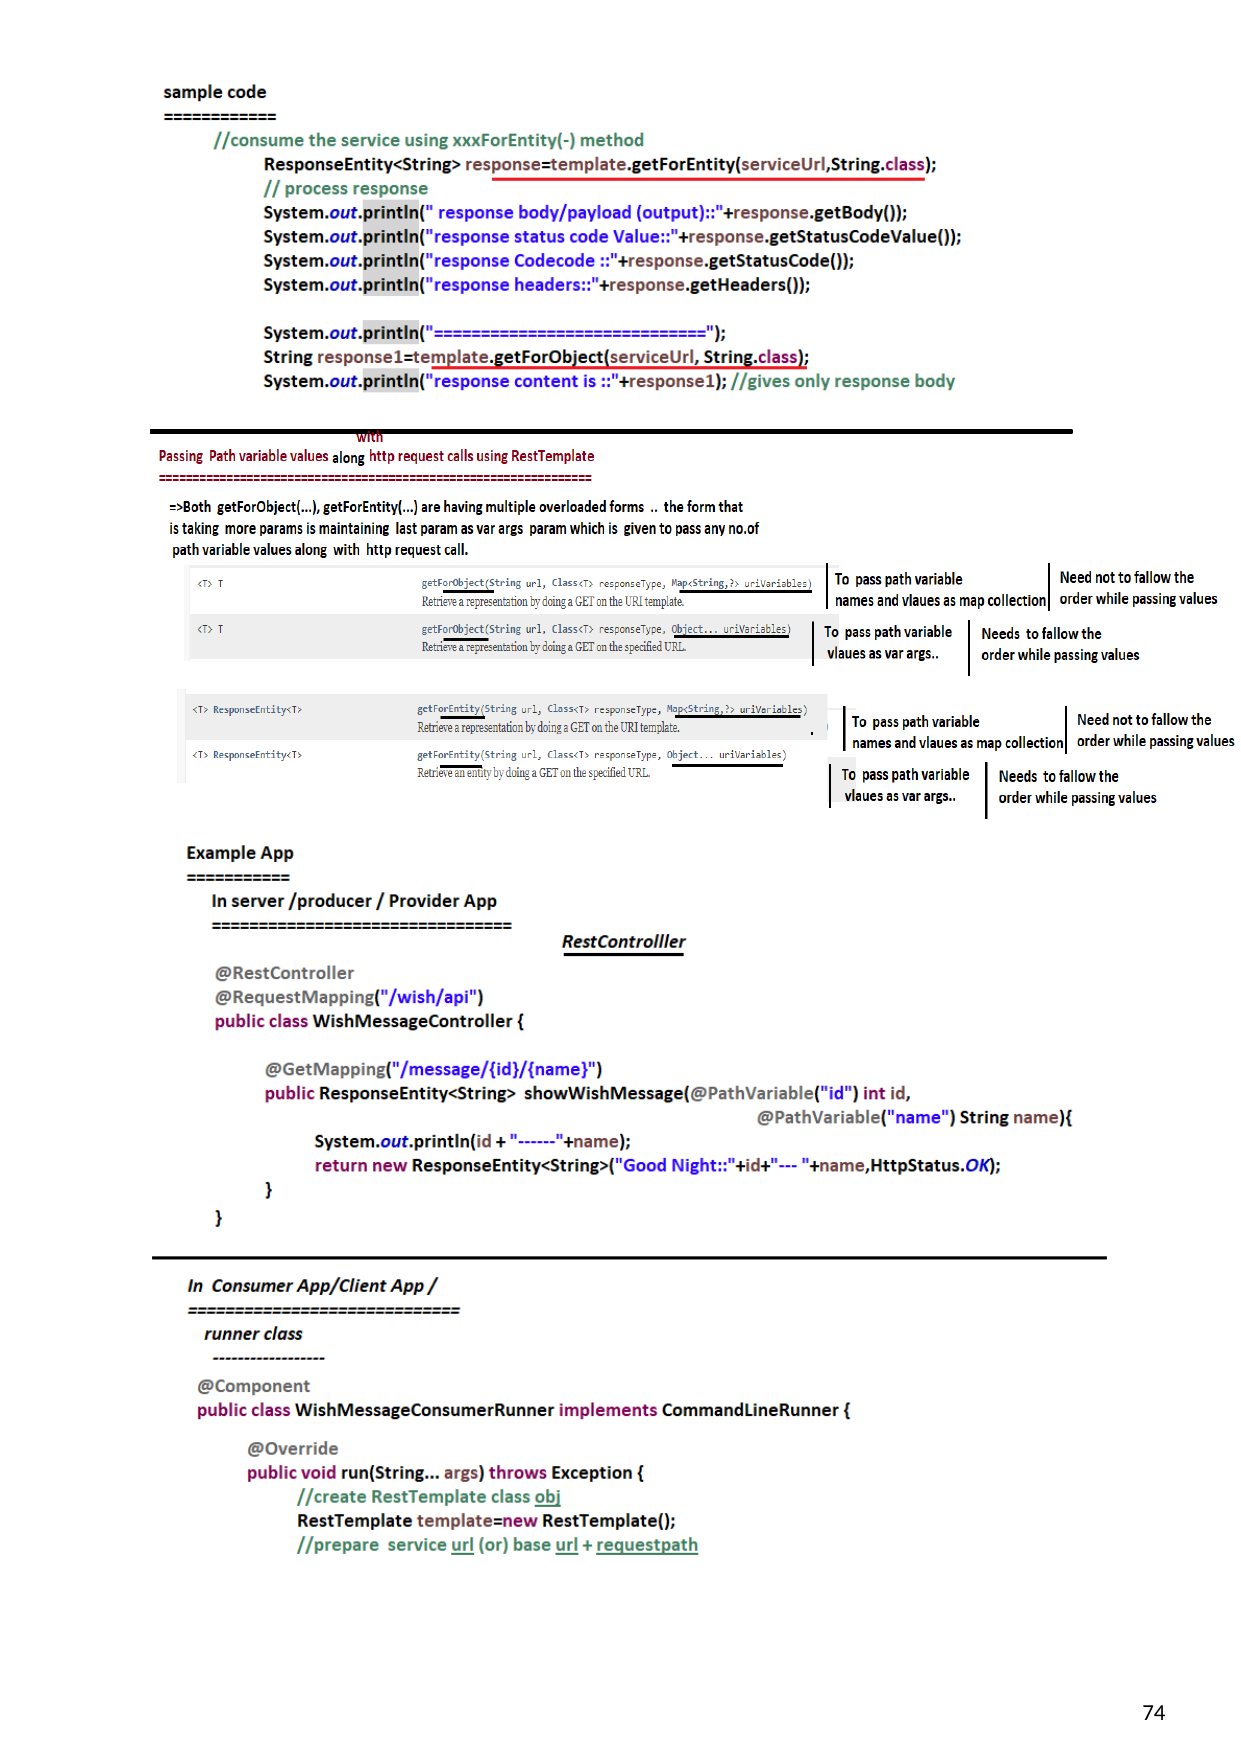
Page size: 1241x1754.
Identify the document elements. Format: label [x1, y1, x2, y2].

picture [150, 838, 1087, 1230]
picture [150, 1248, 1133, 1556]
picture [150, 424, 1241, 820]
picture [150, 75, 1002, 406]
